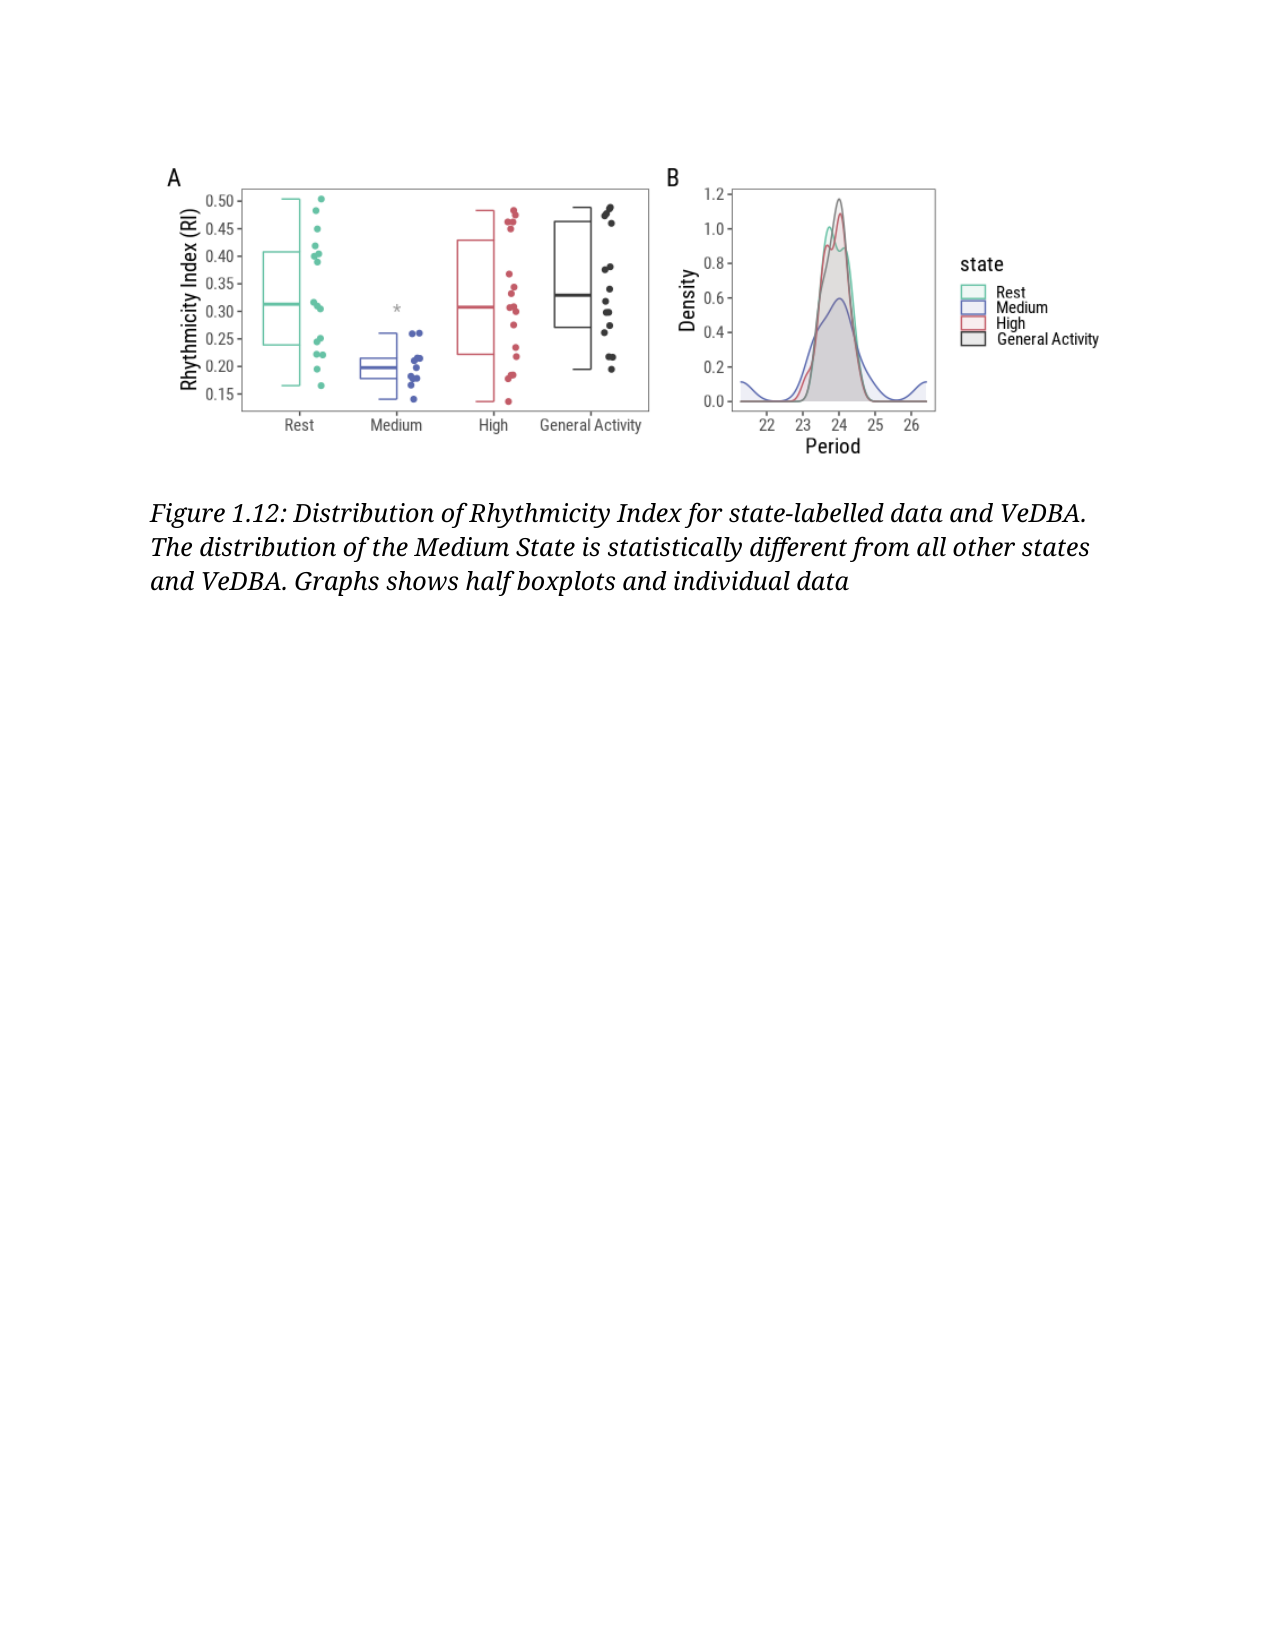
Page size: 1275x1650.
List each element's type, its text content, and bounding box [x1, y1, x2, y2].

picture [150, 150, 1125, 475]
text Figure 1.12: Distribution of Rhythmicity Index for state-labelled data and VeDBA. The distribution of the Medium State is statistically different from all other states and VeDBA. Graphs shows half boxplots and individual data [150, 496, 1125, 598]
